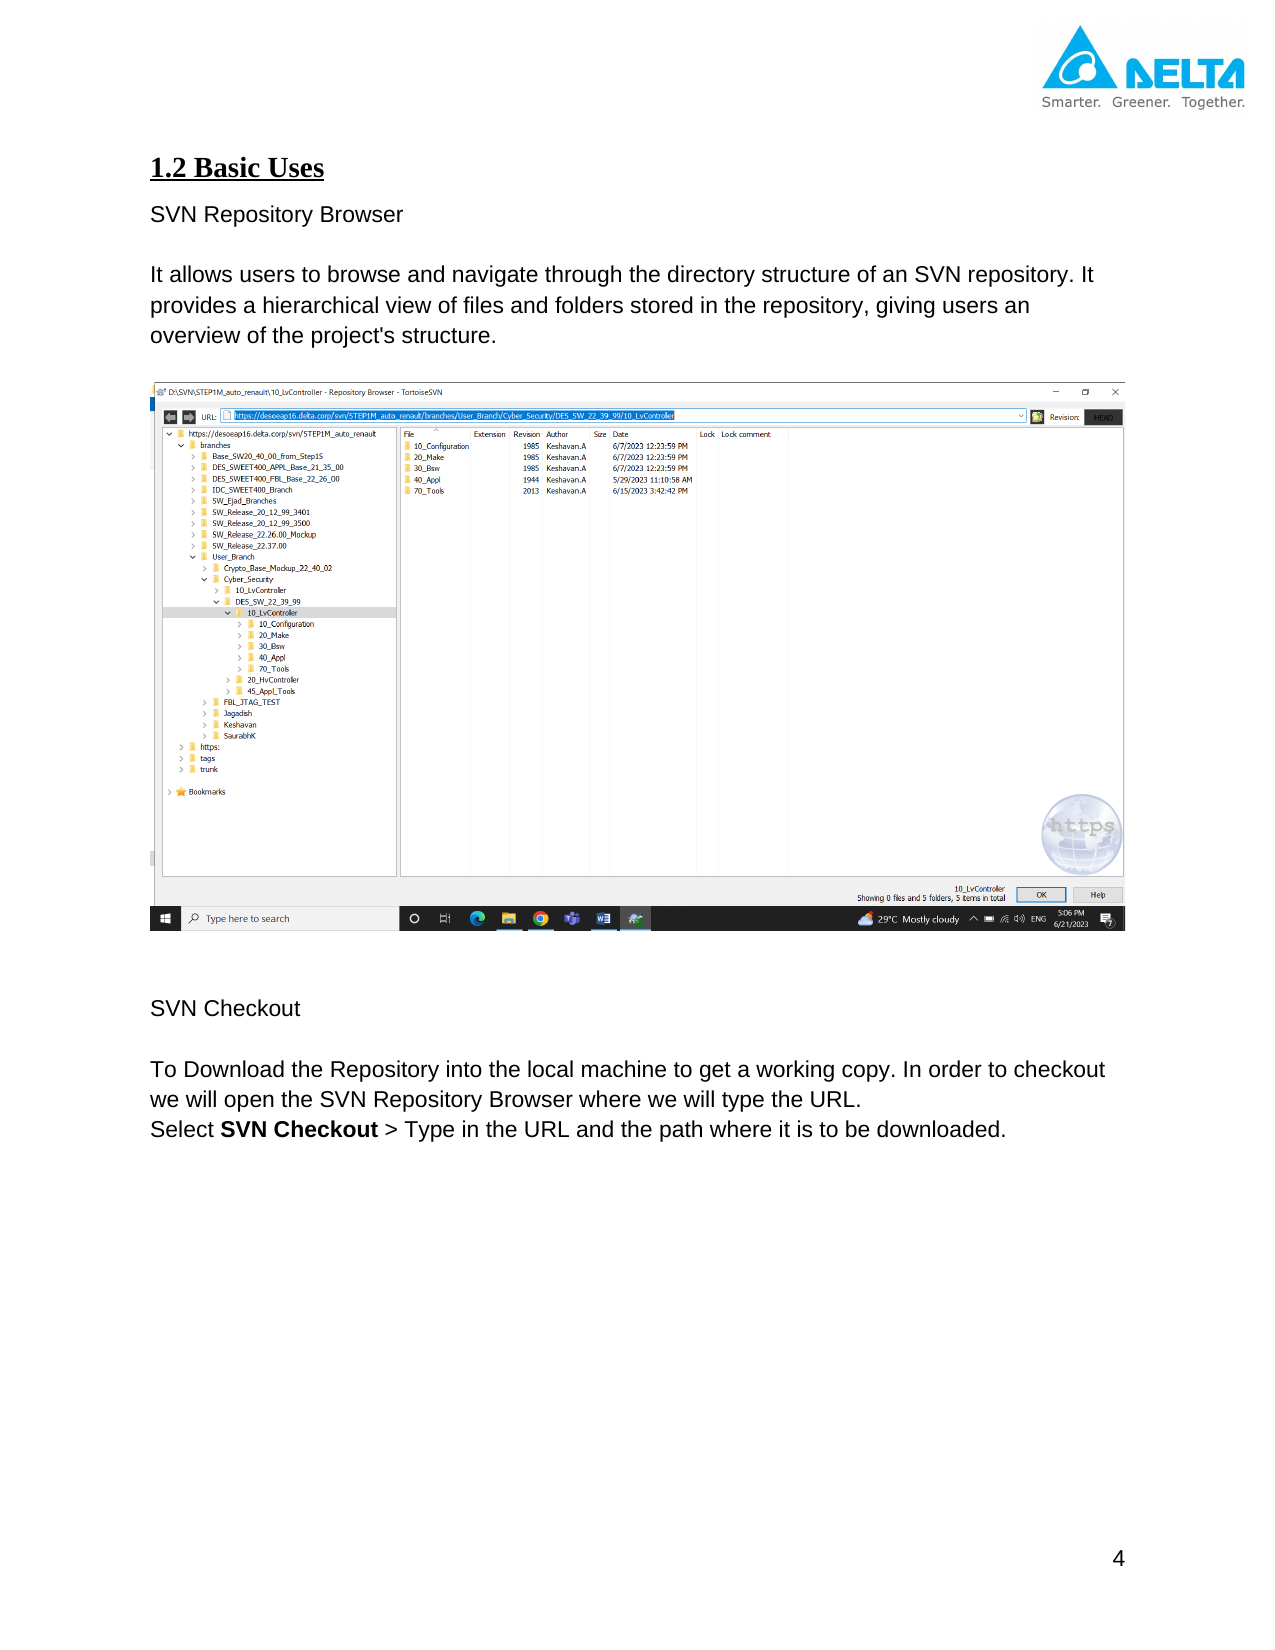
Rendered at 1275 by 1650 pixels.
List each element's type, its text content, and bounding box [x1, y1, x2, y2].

text To Download the Repository into the local machine to get a working copy. In order to checkout we will open the SVN Repository Browser where we will type the URL. [150, 1056, 1125, 1112]
picture [1033, 18, 1252, 116]
subtitle 1.2 Basic Uses [150, 150, 1125, 183]
picture [150, 382, 1125, 931]
text SVN Repository Browser [150, 201, 1125, 227]
text Select SVN Checkout > Type in the URL and the path where it is to be downloaded. [150, 1116, 1125, 1142]
text It allows users to browse and navigate through the directory structure of an SVN repository. It provides a hierarchical view of files and folders stored in the repository, giving users an overview of the project's structure. [150, 261, 1125, 348]
text SVN Checkout [150, 995, 1125, 1022]
